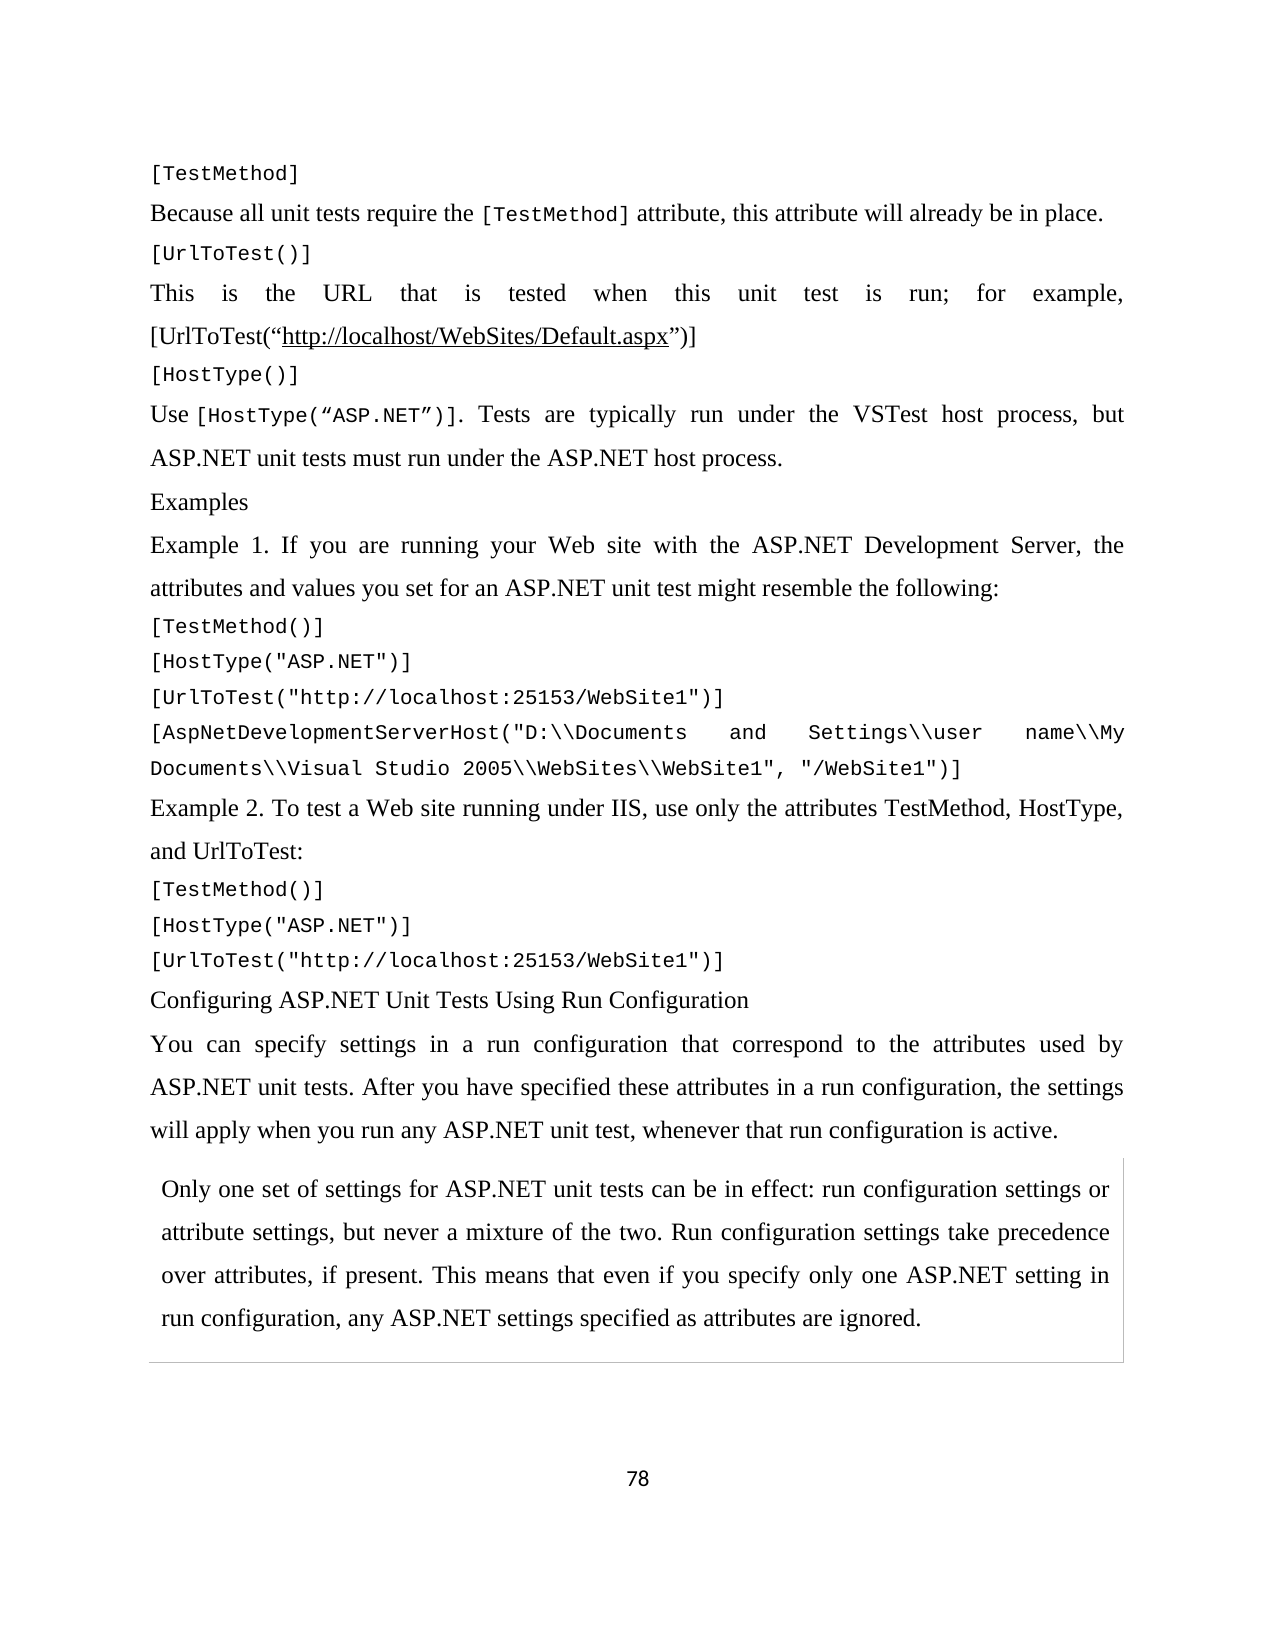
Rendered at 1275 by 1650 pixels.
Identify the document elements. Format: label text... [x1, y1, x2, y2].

text [HostType()] [150, 364, 1125, 388]
text Examples [150, 487, 1125, 515]
text [AspNetDevelopmentServerHost("D:\\Documents and Settings\\user name\\My Documents\\Visual Studio 2005\\WebSites\\WebSite1", "/WebSite1")] [150, 722, 1125, 781]
text Because all unit tests require the [TestMethod] attribute, this attribute will already be in place. [150, 198, 1125, 228]
table_header Only one set of settings for ASP.NET unit tests can be in effect: run configuration settings or attribute settings, but never a mixture of the two. Run configuration settings take precedence over attributes, if present. This means that even if you specify only one ASP.NET setting in run configuration, any ASP.NET settings specified as attributes are ignored. [149, 1158, 1123, 1362]
text [HostType("ASP.NET")] [150, 651, 1125, 675]
text This is the URL that is tested when this unit test is run; for example, [UrlToTest(“http://localhost/WebSites/Default.aspx”)] [150, 278, 1125, 350]
text Example 2. To test a Web site running under IIS, use only the attributes TestMethod, HostType, and UrlToTest: [150, 793, 1125, 865]
text [TestMethod()] [150, 879, 1125, 903]
text You can specify settings in a run configuration that correspond to the attributes used by ASP.NET unit tests. After you have specified these attributes in a run configuration, the settings will apply when you run any ASP.NET unit test, whenever that run configuration is active. [150, 1029, 1125, 1144]
subtitle Configuring ASP.NET Unit Tests Using Run Configuration [150, 986, 1125, 1014]
text Use [HostType(“ASP.NET”)]. Tests are typically run under the VSTest host process, but ASP.NET unit tests must run under the ASP.NET host process. [150, 399, 1125, 472]
text [UrlToTest()] [150, 242, 1125, 266]
text [UrlToTest("http://localhost:25153/WebSite1")] [150, 687, 1125, 711]
text Example 1. If you are running your Web site with the ASP.NET Development Server, the attributes and values you set for an ASP.NET unit test might resemble the following: [150, 530, 1125, 602]
text [UrlToTest("http://localhost:25153/WebSite1")] [150, 950, 1125, 974]
text [TestMethod()] [150, 616, 1125, 640]
text [HostType("ASP.NET")] [150, 915, 1125, 938]
text [TestMethod] [150, 163, 1125, 186]
